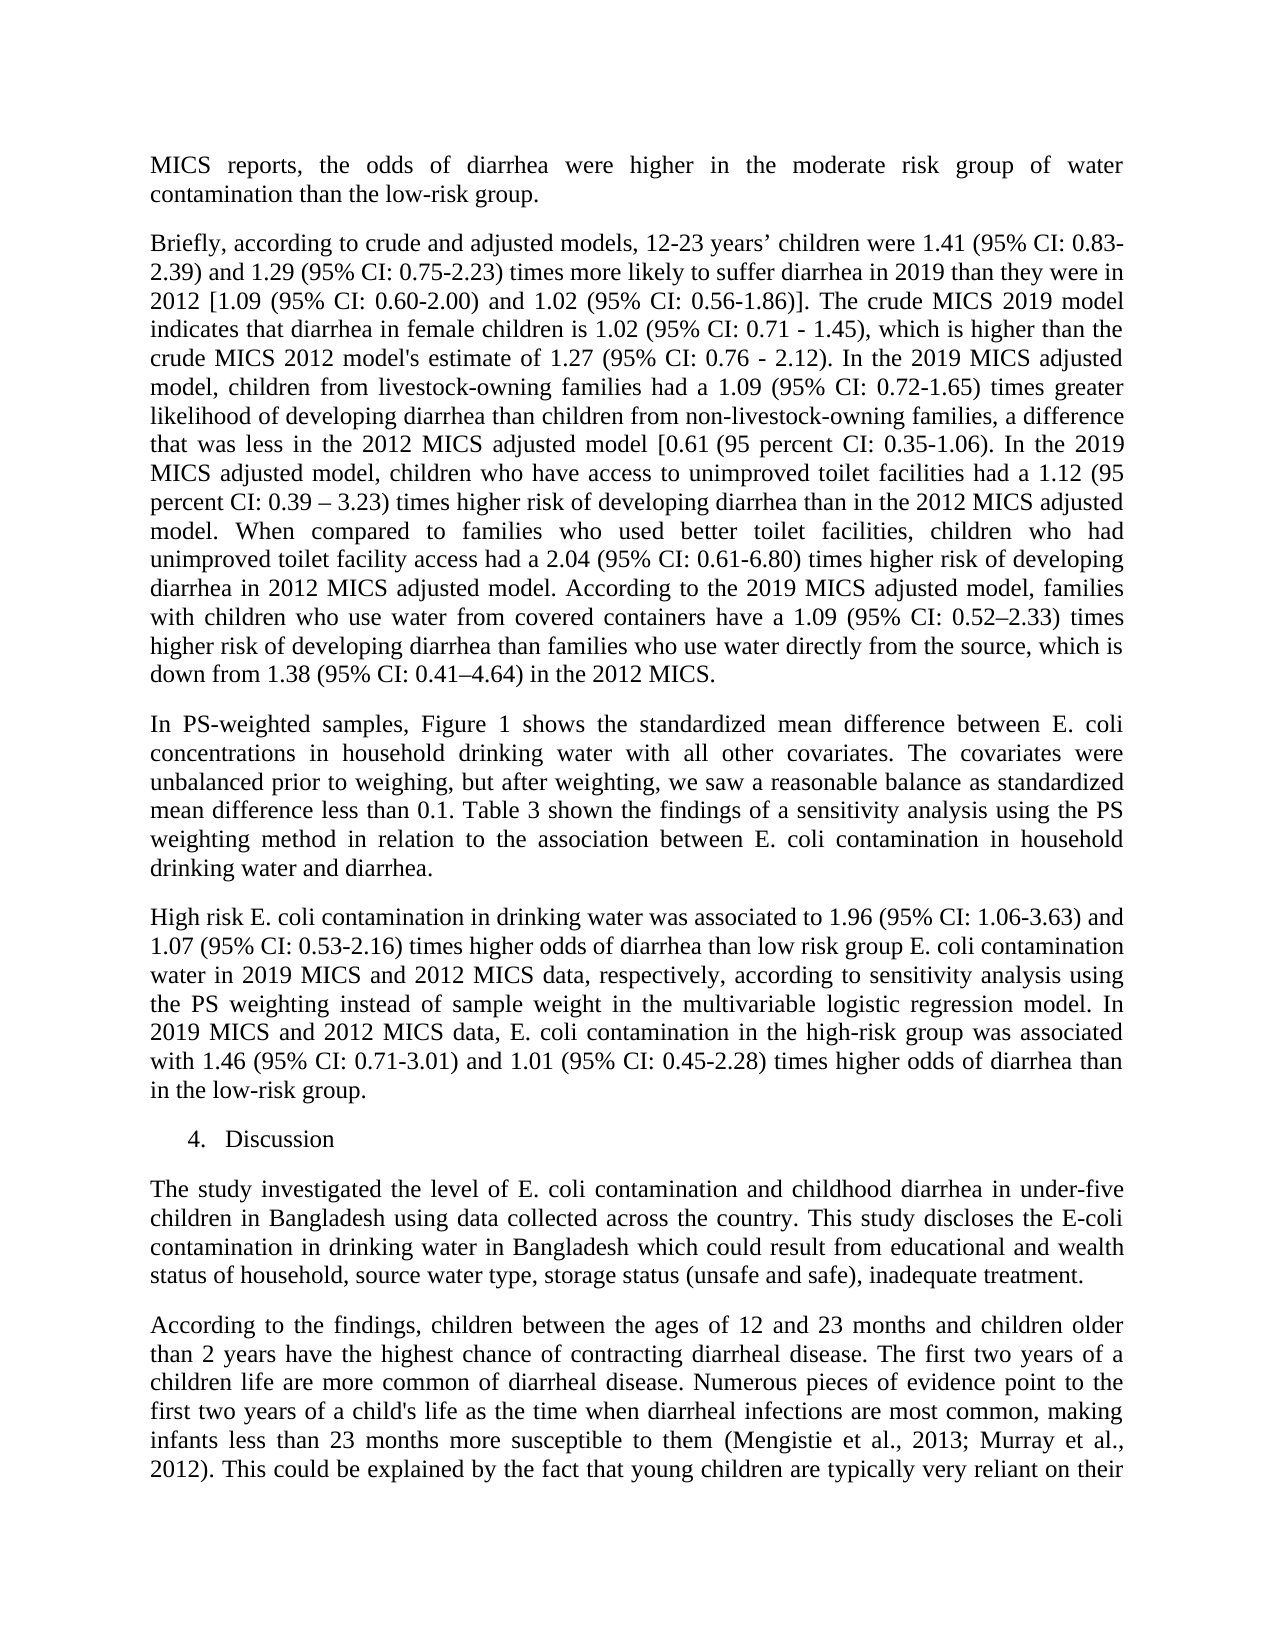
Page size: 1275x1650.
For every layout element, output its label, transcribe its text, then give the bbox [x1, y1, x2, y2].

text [150, 1310, 1125, 1482]
list Discussion [187, 1124, 1125, 1153]
text In PS-weighted samples, Figure 1 shows the standardized mean difference between E. coli concentrations in household drinking water with all other covariates. The covariates were unbalanced prior to weighing, but after weighting, we saw a reasonable balance as standardized mean difference less than 0.1. Table 3 shown the findings of a sensitivity analysis using the PS weighting method in relation to the association between E. coli contamination in household drinking water and diarrhea. [150, 709, 1125, 882]
text High risk E. coli contamination in drinking water was associated to 1.96 (95% CI: 1.06-3.63) and 1.07 (95% CI: 0.53-2.16) times higher odds of diarrhea than low risk group E. coli contamination water in 2019 MICS and 2012 MICS data, respectively, according to sensitivity analysis using the PS weighting instead of sample weight in the multivariable logistic regression model. In 2019 MICS and 2012 MICS data, E. coli contamination in the high-risk group was associated with 1.46 (95% CI: 0.71-3.01) and 1.01 (95% CI: 0.45-2.28) times higher odds of diarrhea than in the low-risk group. [150, 902, 1125, 1104]
text Briefly, according to crude and adjusted models, 12-23 years’ children were 1.41 (95% CI: 0.83-2.39) and 1.29 (95% CI: 0.75-2.23) times more likely to suffer diarrhea in 2019 than they were in 2012 [1.09 (95% CI: 0.60-2.00) and 1.02 (95% CI: 0.56-1.86)]. The crude MICS 2019 model indicates that diarrhea in female children is 1.02 (95% CI: 0.71 - 1.45), which is higher than the crude MICS 2012 model's estimate of 1.27 (95% CI: 0.76 - 2.12). In the 2019 MICS adjusted model, children from livestock-owning families had a 1.09 (95% CI: 0.72-1.65) times greater likelihood of developing diarrhea than children from non-livestock-owning families, a difference that was less in the 2012 MICS adjusted model [0.61 (95 percent CI: 0.35-1.06). In the 2019 MICS adjusted model, children who have access to unimproved toilet facilities had a 1.12 (95 percent CI: 0.39 – 3.23) times higher risk of developing diarrhea than in the 2012 MICS adjusted model. When compared to families who used better toilet facilities, children who had unimproved toilet facility access had a 2.04 (95% CI: 0.61-6.80) times higher risk of developing diarrhea in 2012 MICS adjusted model. According to the 2019 MICS adjusted model, families with children who use water from covered containers have a 1.09 (95% CI: 0.52–2.33) times higher risk of developing diarrhea than families who use water directly from the source, which is down from 1.38 (95% CI: 0.41–4.64) in the 2012 MICS. [150, 228, 1125, 688]
text The study investigated the level of E. coli contamination and childhood diarrhea in under-five children in Bangladesh using data collected across the country. This study discloses the E-coli contamination in drinking water in Bangladesh which could result from educational and wealth status of household, source water type, storage status (unsafe and safe), inadequate treatment. [150, 1174, 1125, 1289]
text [150, 150, 1125, 207]
